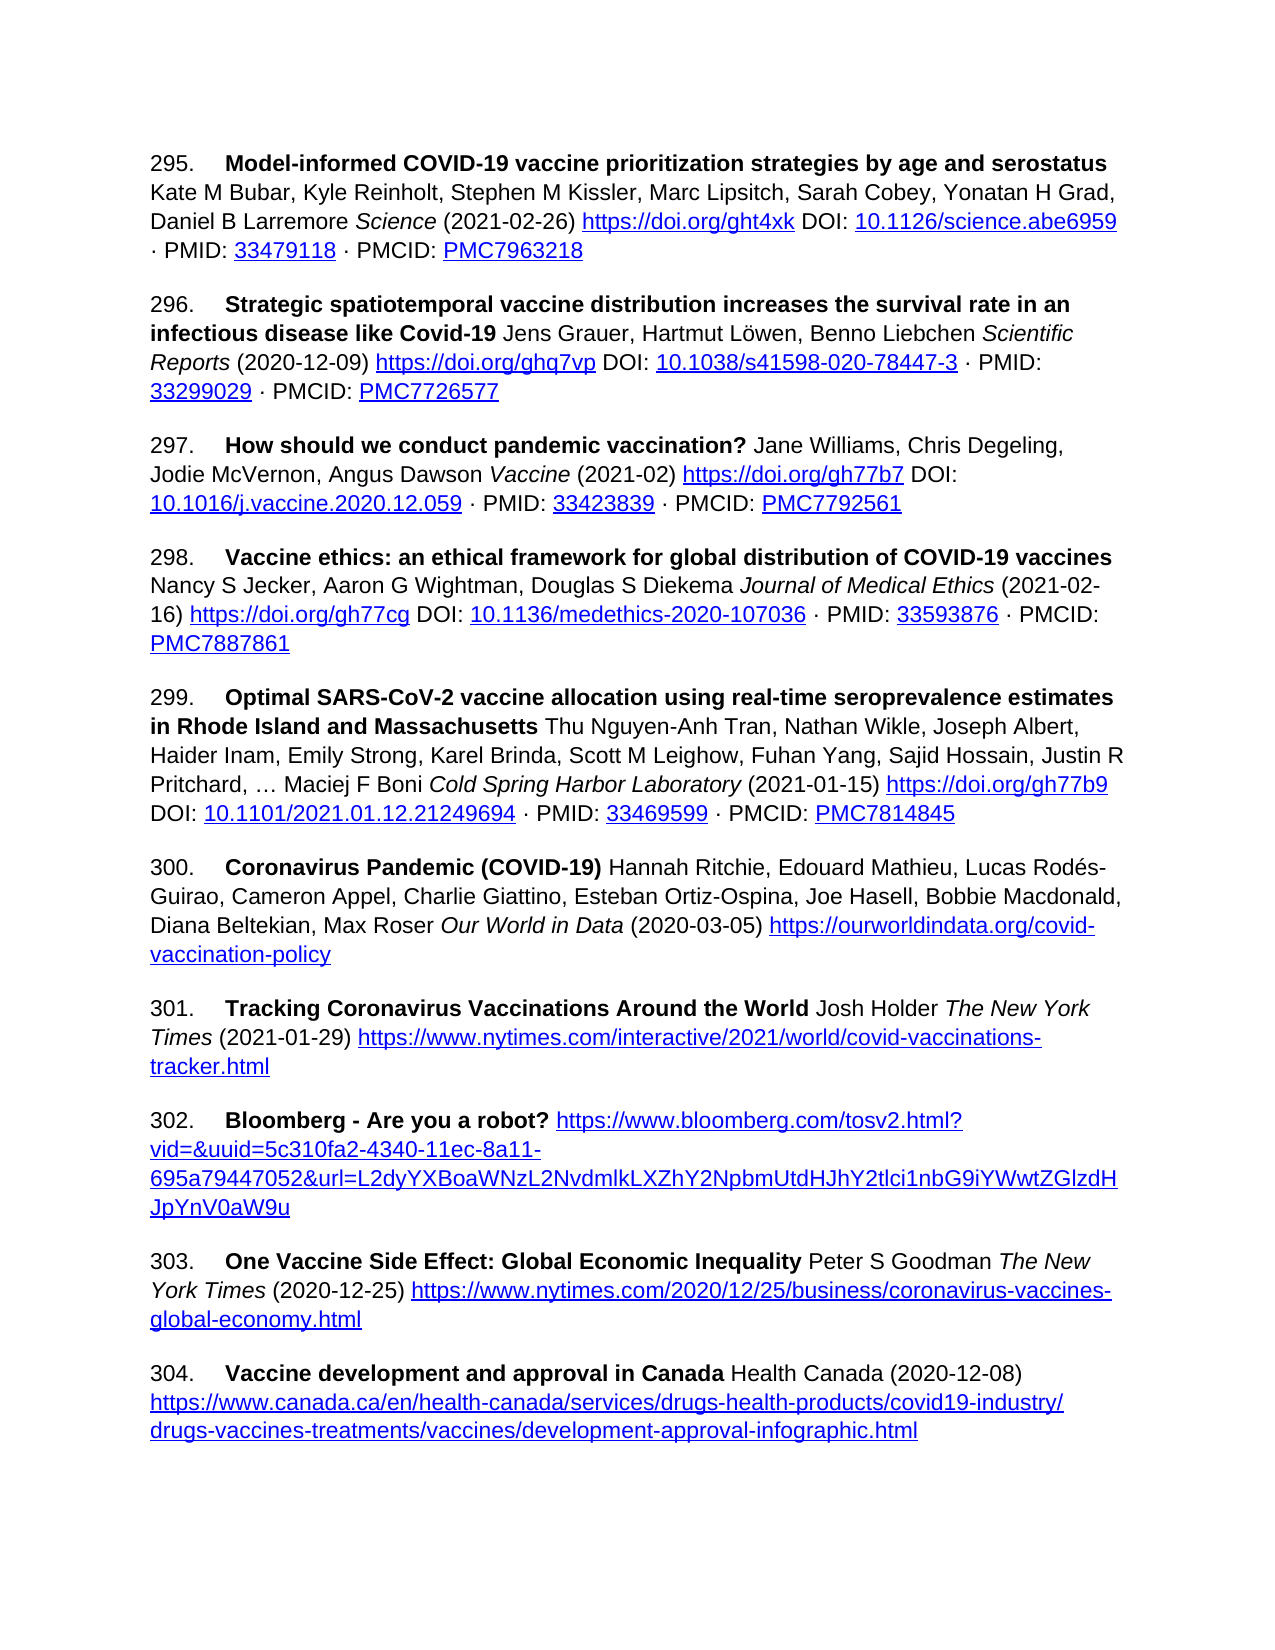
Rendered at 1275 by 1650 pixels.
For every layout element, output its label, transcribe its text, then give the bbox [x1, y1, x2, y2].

text 302. Bloomberg - Are you a robot? https://www.bloomberg.com/tosv2.html?vid=&uuid=5c310fa2-4340-11ec-8a11-695a79447052&url=L2dyYXBoaWNzL2NvdmlkLXZhY2NpbmUtdHJhY2tlci1nbG9iYWwtZGlzdHJpYnV0aW9u [150, 1107, 1125, 1220]
text 296. Strategic spatiotemporal vaccine distribution increases the survival rate in an infectious disease like Covid-19 Jens Grauer, Hartmut Löwen, Benno Liebchen Scientific Reports (2020-12-09) https://doi.org/ghq7vp DOI: 10.1038/s41598-020-78447-3 · PMID: 33299029 · PMCID: PMC7726577 [150, 291, 1125, 404]
text 303. One Vaccine Side Effect: Global Economic Inequality Peter S Goodman The New York Times (2020-12-25) https://www.nytimes.com/2020/12/25/business/coronavirus-vaccines-global-economy.html [150, 1248, 1125, 1332]
text 295. Model-informed COVID-19 vaccine prioritization strategies by age and serostatus Kate M Bubar, Kyle Reinholt, Stephen M Kissler, Marc Lipsitch, Sarah Cobey, Yonatan H Grad, Daniel B Larremore Science (2021-02-26) https://doi.org/ght4xk DOI: 10.1126/science.abe6959 · PMID: 33479118 · PMCID: PMC7963218 [150, 150, 1125, 263]
text 301. Tracking Coronavirus Vaccinations Around the World Josh Holder The New York Times (2021-01-29) https://www.nytimes.com/interactive/2021/world/covid-vaccinations-tracker.html [150, 995, 1125, 1079]
text 297. How should we conduct pandemic vaccination? Jane Williams, Chris Degeling, Jodie McVernon, Angus Dawson Vaccine (2021-02) https://doi.org/gh77b7 DOI: 10.1016/j.vaccine.2020.12.059 · PMID: 33423839 · PMCID: PMC7792561 [150, 432, 1125, 516]
text 299. Optimal SARS-CoV-2 vaccine allocation using real-time seroprevalence estimates in Rhode Island and Massachusetts Thu Nguyen-Anh Tran, Nathan Wikle, Joseph Albert, Haider Inam, Emily Strong, Karel Brinda, Scott M Leighow, Fuhan Yang, Sajid Hossain, Justin R Pritchard, … Maciej F Boni Cold Spring Harbor Laboratory (2021-01-15) https://doi.org/gh77b9 DOI: 10.1101/2021.01.12.21249694 · PMID: 33469599 · PMCID: PMC7814845 [150, 684, 1125, 827]
text 300. Coronavirus Pandemic (COVID-19) Hannah Ritchie, Edouard Mathieu, Lucas Rodés-Guirao, Cameron Appel, Charlie Giattino, Esteban Ortiz-Ospina, Joe Hasell, Bobbie Macdonald, Diana Beltekian, Max Roser Our World in Data (2020-03-05) https://ourworldindata.org/covid-vaccination-policy [150, 854, 1125, 967]
text 298. Vaccine ethics: an ethical framework for global distribution of COVID-19 vaccines Nancy S Jecker, Aaron G Wightman, Douglas S Diekema Journal of Medical Ethics (2021-02-16) https://doi.org/gh77cg DOI: 10.1136/medethics-2020-107036 · PMID: 33593876 · PMCID: PMC7887861 [150, 543, 1125, 657]
text 304. Vaccine development and approval in Canada Health Canada (2020-12-08) https://www.canada.ca/en/health-canada/services/drugs-health-products/covid19-industry/drugs-vaccines-treatments/vaccines/development-approval-infographic.html [150, 1359, 1125, 1444]
